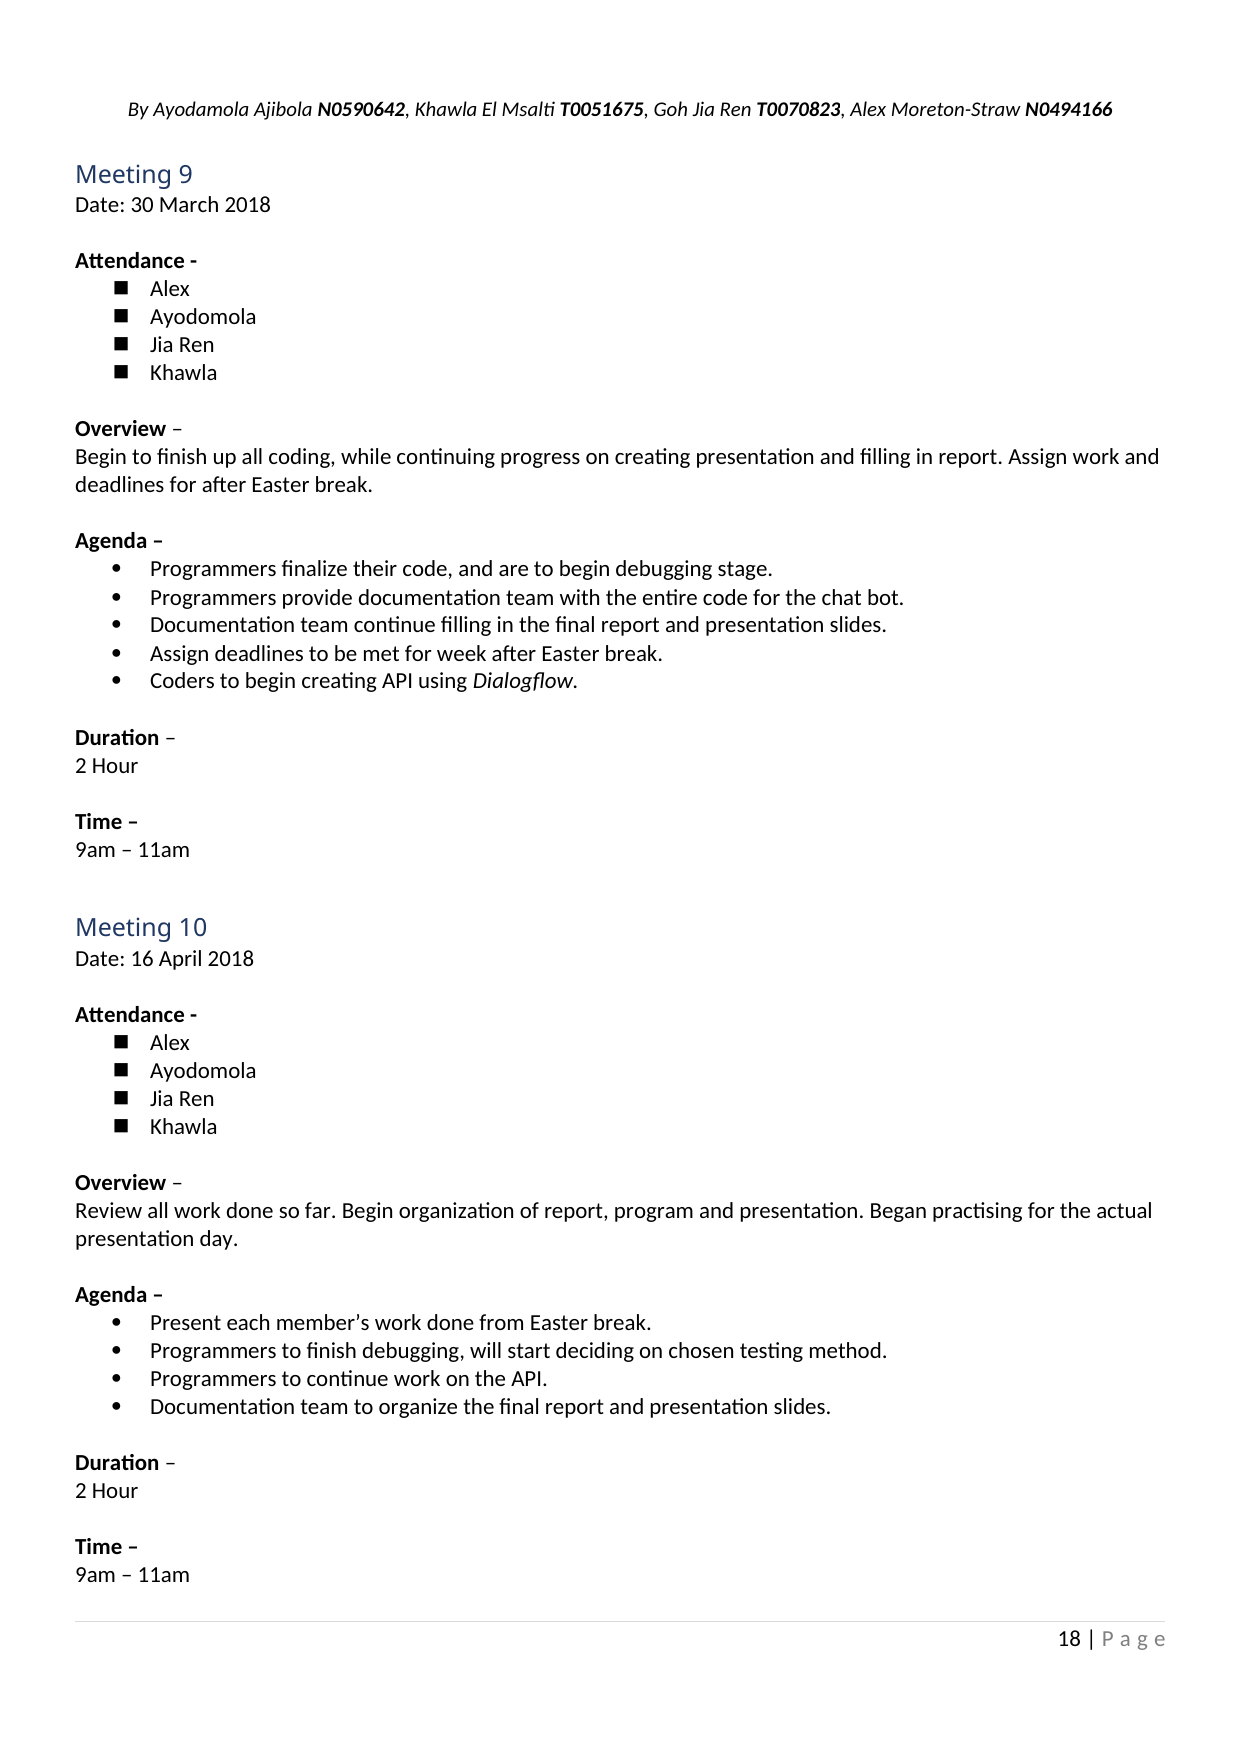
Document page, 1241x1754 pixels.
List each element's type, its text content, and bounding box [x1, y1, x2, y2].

list Jia Ren [112, 330, 1165, 358]
text Meeting 10 Date: 16 April 2018 [75, 910, 1165, 972]
text Duration – [75, 1448, 1165, 1476]
list Jia Ren [112, 1084, 1165, 1112]
text 9am – 11am [75, 835, 1165, 863]
list Documentation team continue filling in the final report and presentation slides. [112, 611, 1165, 639]
list Coders to begin creating API using Dialogflow. [112, 667, 1165, 695]
text Attendance - [75, 246, 1165, 274]
text Overview – [75, 1168, 1165, 1196]
list Programmers finalize their code, and are to begin debugging stage. [112, 554, 1165, 583]
list Present each member’s work done from Easter break. [112, 1308, 1165, 1336]
text Agenda – [75, 1280, 1165, 1308]
list Programmers to continue work on the API. [112, 1364, 1165, 1392]
list Programmers provide documentation team with the entire code for the chat bot. [112, 583, 1165, 611]
text 9am – 11am [75, 1560, 1165, 1588]
text Review all work done so far. Begin organization of report, program and presentation. Began practising for the actual presentation day. [75, 1196, 1165, 1252]
list Khawla [112, 1112, 1165, 1140]
text Meeting 9 Date: 30 March 2018 [75, 156, 1165, 218]
list Programmers to finish debugging, will start deciding on chosen testing method. [112, 1336, 1165, 1364]
text Agenda – [75, 527, 1165, 554]
list Documentation team to organize the final report and presentation slides. [112, 1392, 1165, 1420]
text Time – [75, 807, 1165, 835]
text Time – [75, 1532, 1165, 1560]
list Assign deadlines to be met for week after Easter break. [112, 639, 1165, 667]
list Ayodomola [112, 1056, 1165, 1084]
text Duration – [75, 723, 1165, 751]
text 2 Hour [75, 751, 1165, 779]
text Attendance - [75, 1000, 1165, 1028]
text Begin to finish up all coding, while continuing progress on creating presentation and filling in report. Assign work and deadlines for after Easter break. [75, 442, 1165, 498]
list Khawla [112, 358, 1165, 386]
text Overview – [75, 414, 1165, 442]
list Ayodomola [112, 302, 1165, 330]
text 2 Hour [75, 1476, 1165, 1504]
list Alex [112, 274, 1165, 302]
list Alex [112, 1028, 1165, 1056]
